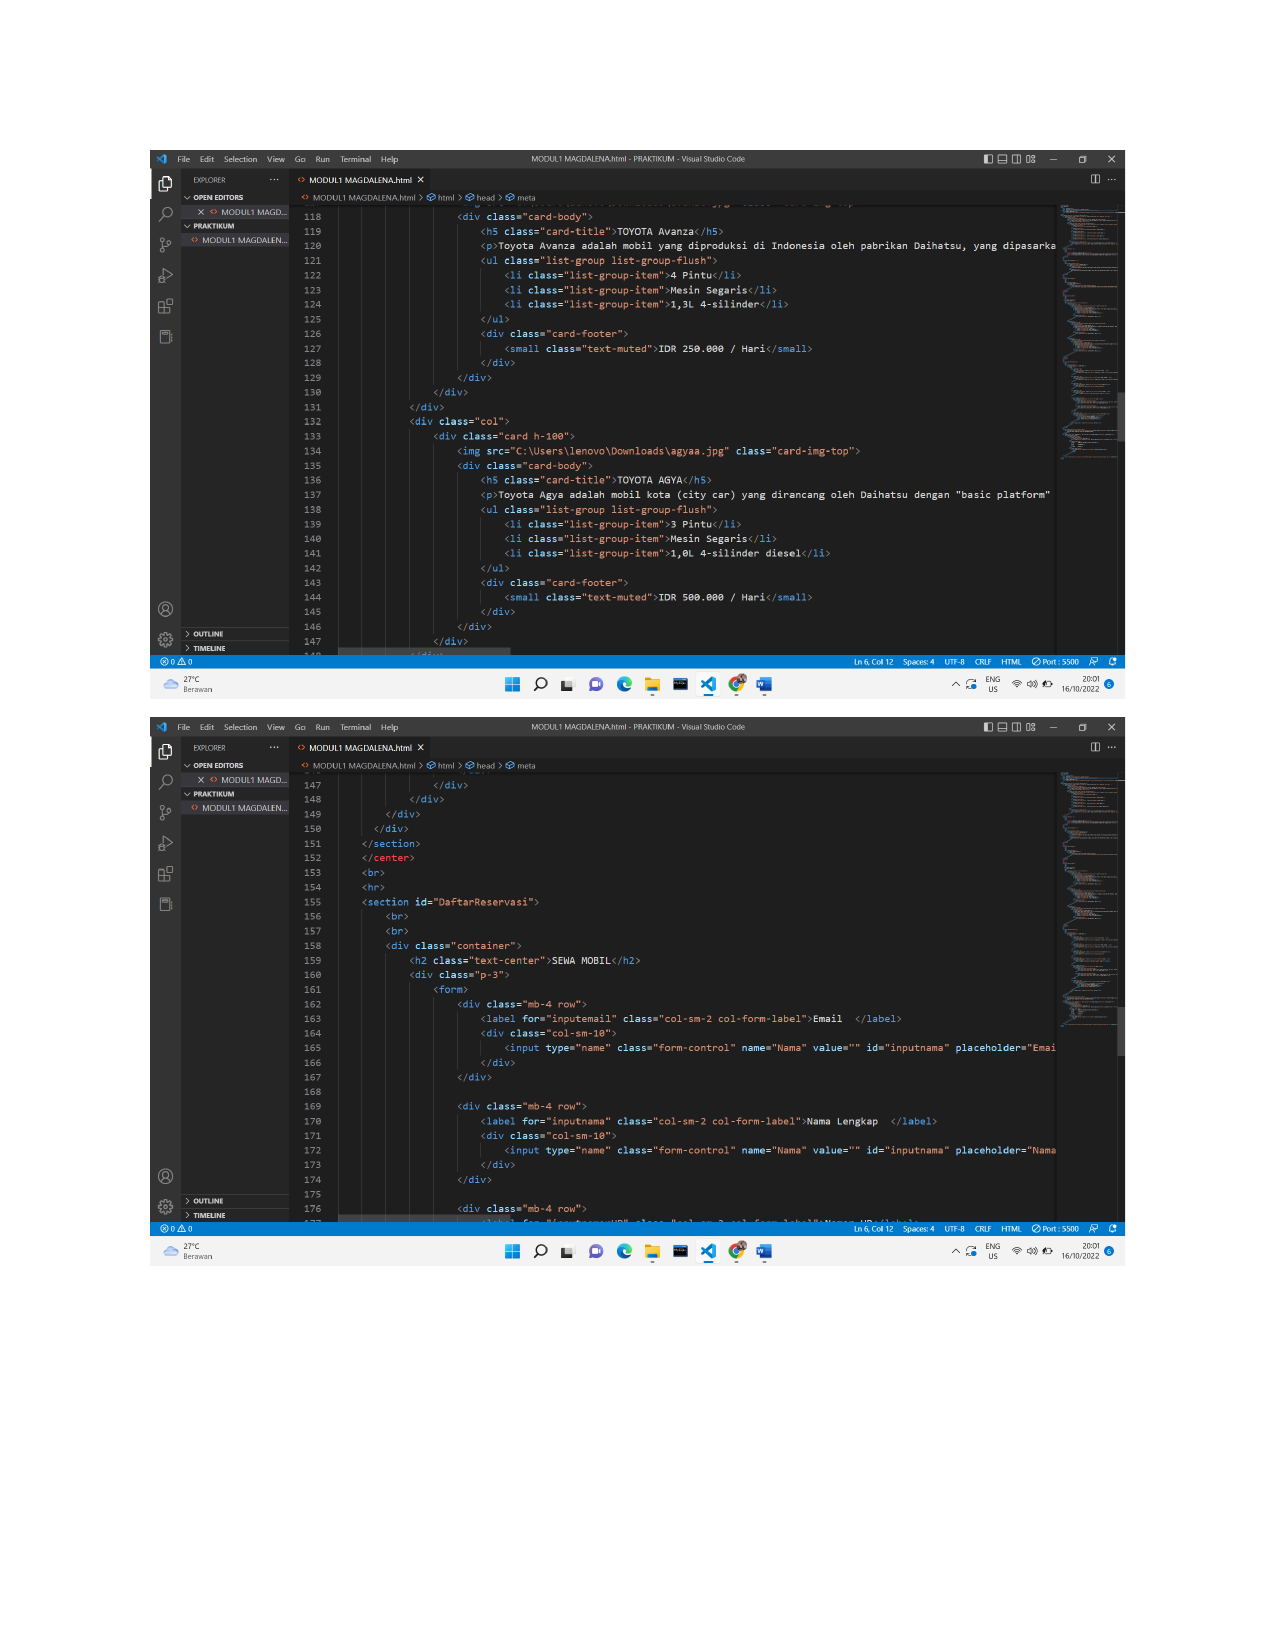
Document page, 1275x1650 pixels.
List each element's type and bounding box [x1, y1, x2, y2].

picture [150, 150, 1125, 699]
picture [150, 717, 1125, 1266]
